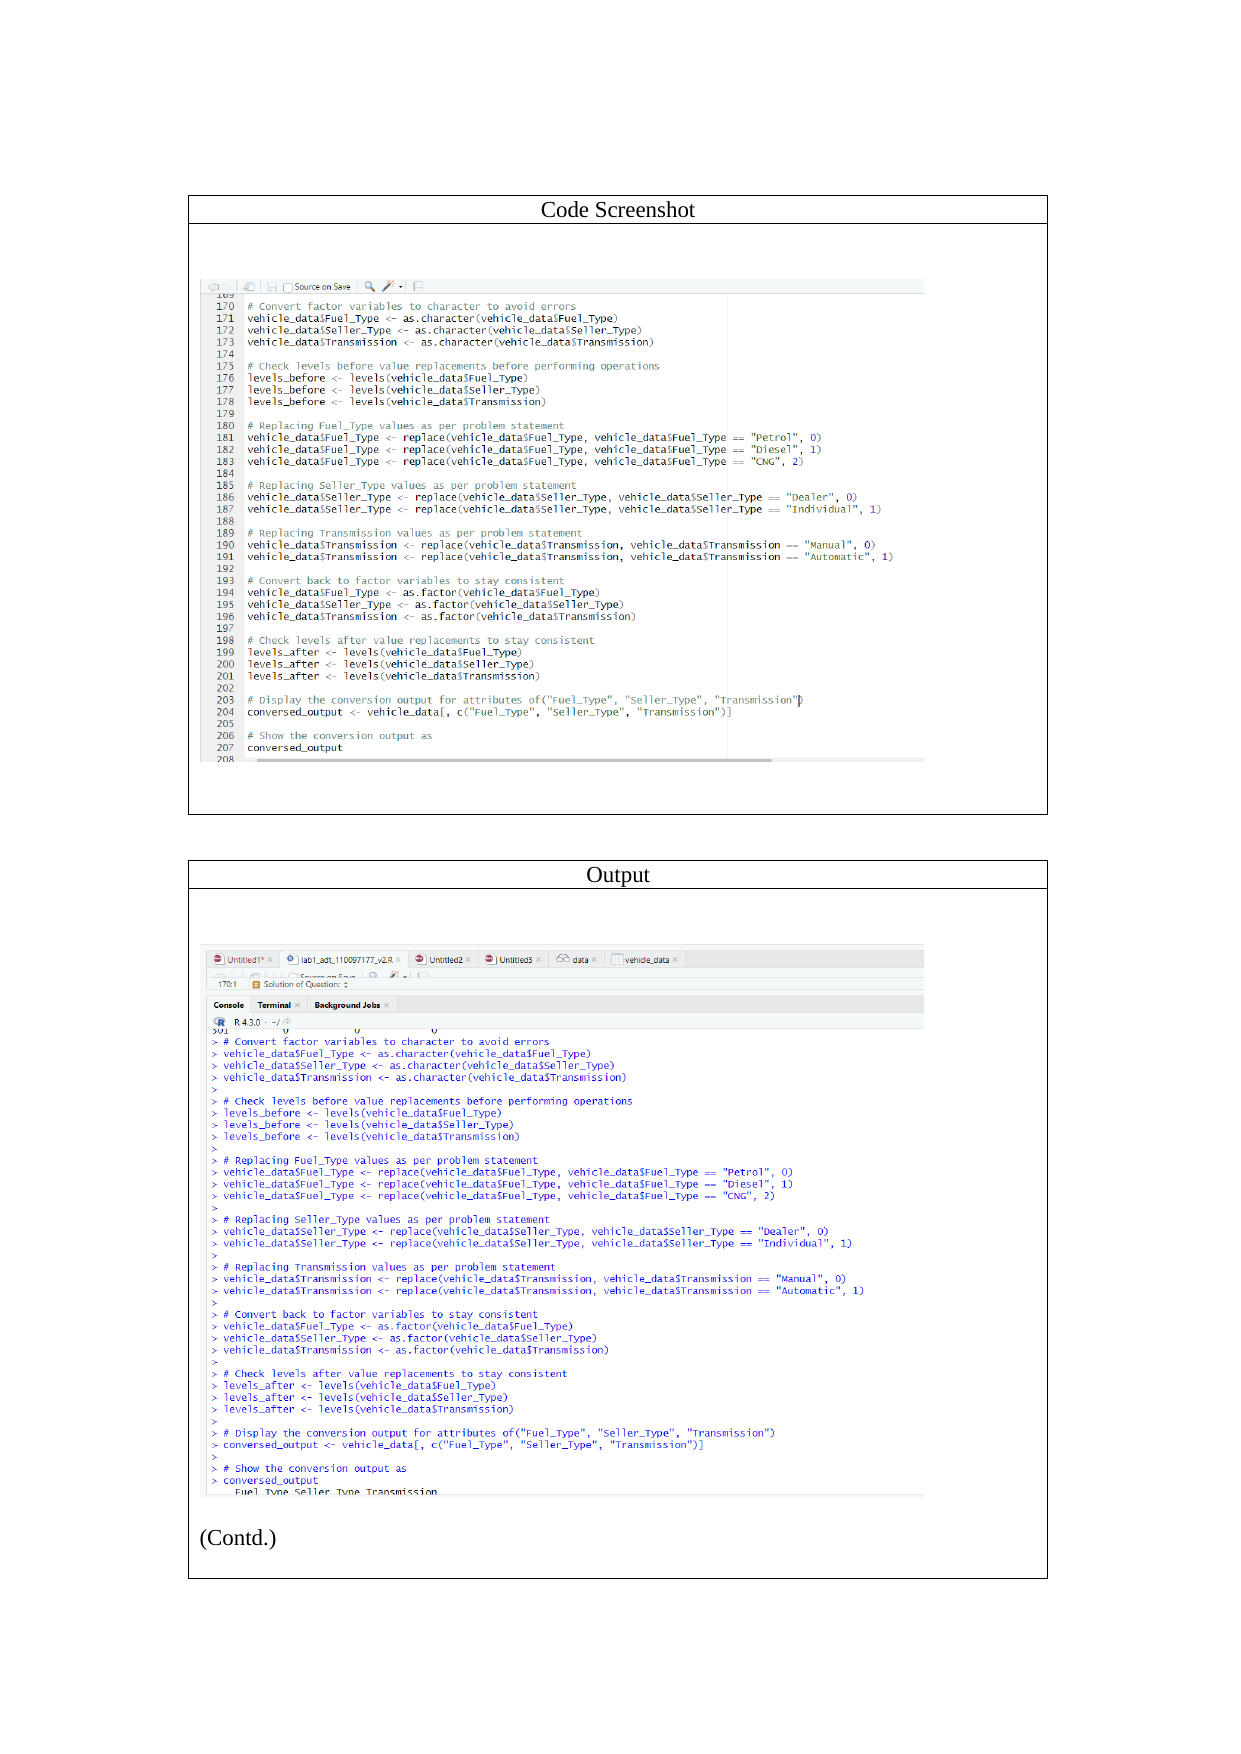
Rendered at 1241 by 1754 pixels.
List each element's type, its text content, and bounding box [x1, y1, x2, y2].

picture [200, 944, 925, 1498]
table_cell [189, 224, 1047, 814]
picture [199, 279, 925, 762]
table_cell (Contd.) [189, 889, 1047, 1578]
table_header Output [189, 861, 1047, 888]
table_header Code Screenshot [189, 196, 1047, 222]
